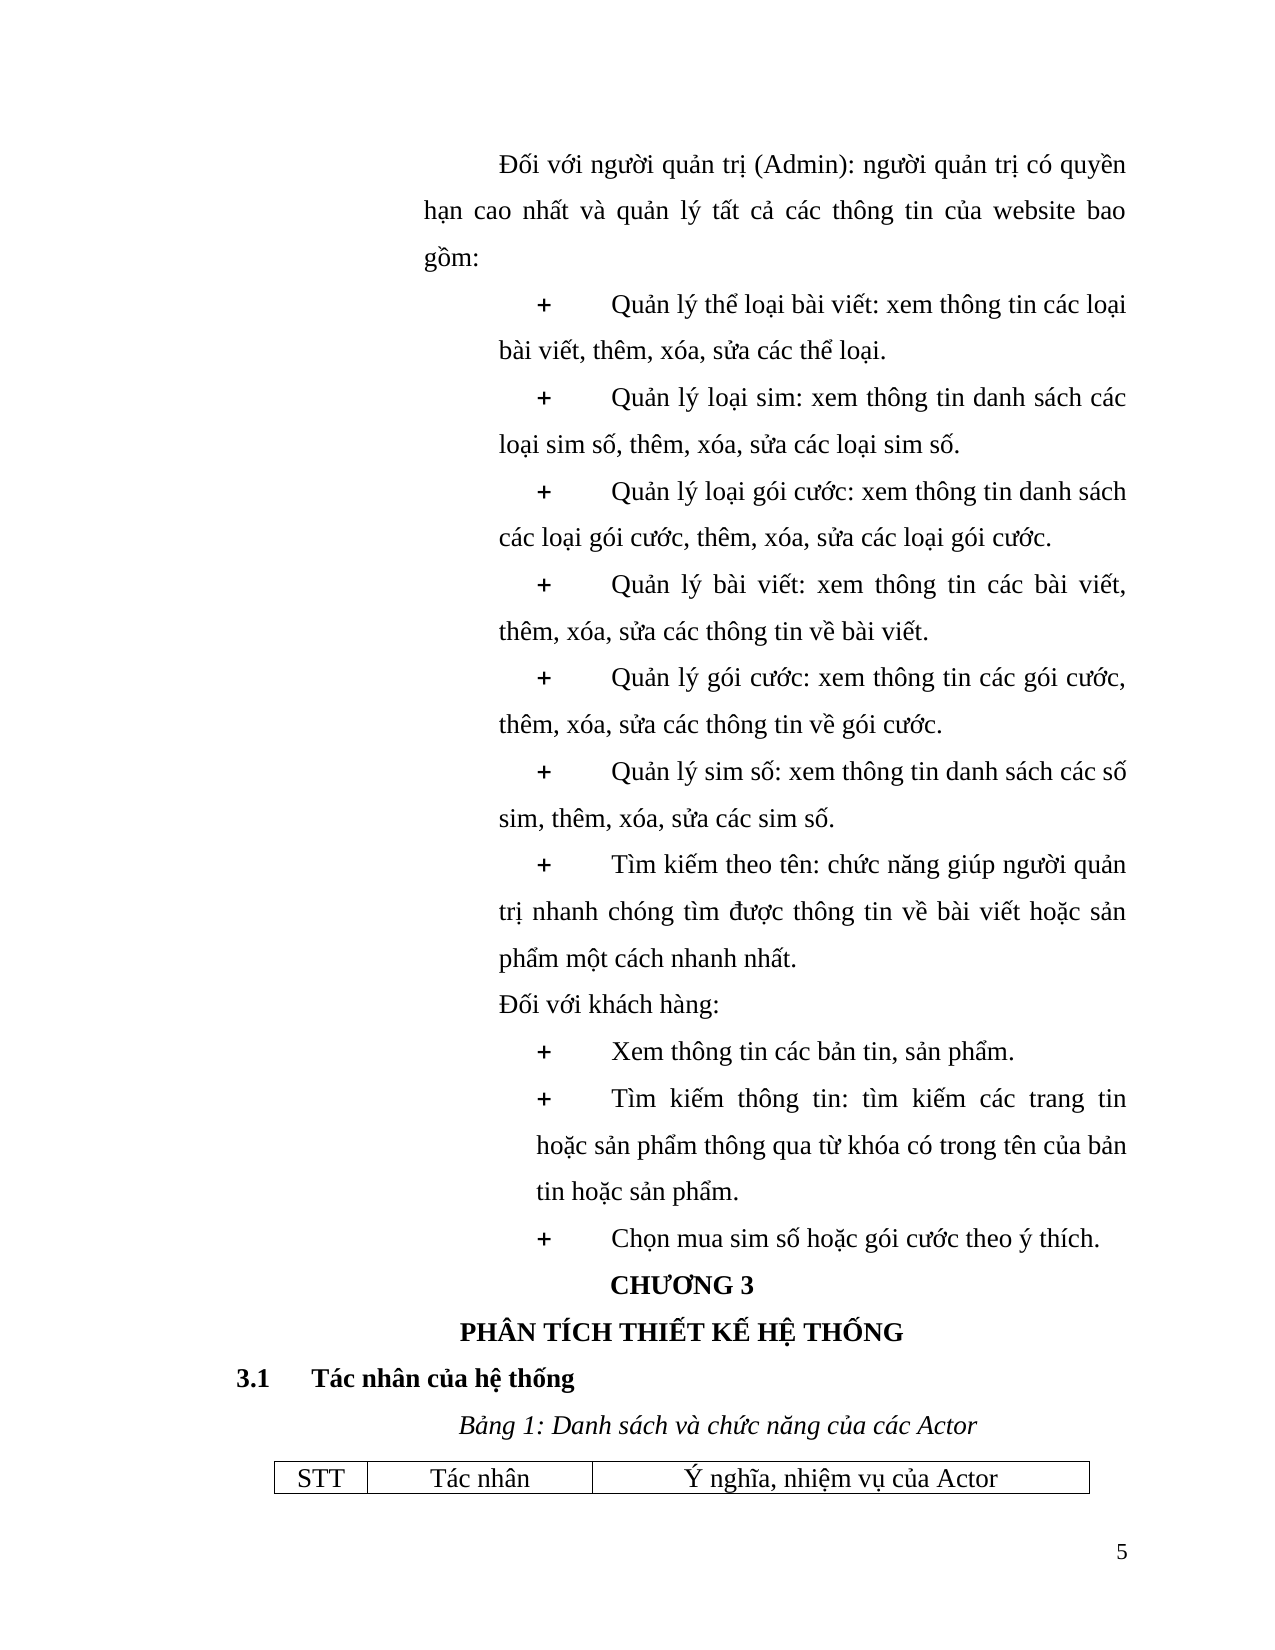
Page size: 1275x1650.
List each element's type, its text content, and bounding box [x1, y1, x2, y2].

list Đối với người quản trị (Admin): người quản trị có quyền hạn cao nhất và quản lý tất cả các thông tin của website bao gồm: [424, 148, 1127, 272]
list CHƯƠNG 3 [236, 1269, 1127, 1300]
list Đối với khách hàng: [424, 988, 1127, 1019]
list Tìm kiếm thông tin: tìm kiếm các trang tin hoặc sản phẩm thông qua từ khóa có trong tên của bản tin hoặc sản phẩm. [536, 1082, 1127, 1207]
text Bảng 1: Danh sách và chức năng của các Actor [236, 1409, 1127, 1440]
list Tác nhân của hệ thống [236, 1362, 1127, 1393]
list Xem thông tin các bản tin, sản phẩm. [536, 1035, 1127, 1066]
table_header Tác nhân [368, 1462, 592, 1493]
list Tìm kiếm theo tên: chức năng giúp người quản trị nhanh chóng tìm được thông tin về bài viết hoặc sản phẩm một cách nhanh nhất. [499, 848, 1127, 973]
list Quản lý loại sim: xem thông tin danh sách các loại sim số, thêm, xóa, sửa các loại sim số. [499, 381, 1127, 459]
list Quản lý thể loại bài viết: xem thông tin các loại bài viết, thêm, xóa, sửa các thể loại. [499, 288, 1127, 366]
table_header STT [275, 1462, 367, 1493]
list Quản lý loại gói cước: xem thông tin danh sách các loại gói cước, thêm, xóa, sửa các loại gói cước. [499, 474, 1127, 552]
list Chọn mua sim số hoặc gói cước theo ý thích. [536, 1222, 1127, 1253]
list Quản lý bài viết: xem thông tin các bài viết, thêm, xóa, sửa các thông tin về bài viết. [499, 568, 1127, 646]
list PHÂN TÍCH THIẾT KẾ HỆ THỐNG [236, 1316, 1127, 1347]
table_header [593, 1462, 1089, 1493]
list Quản lý sim số: xem thông tin danh sách các số sim, thêm, xóa, sửa các sim số. [499, 755, 1127, 833]
list Quản lý gói cước: xem thông tin các gói cước, thêm, xóa, sửa các thông tin về gói cước. [499, 661, 1127, 739]
